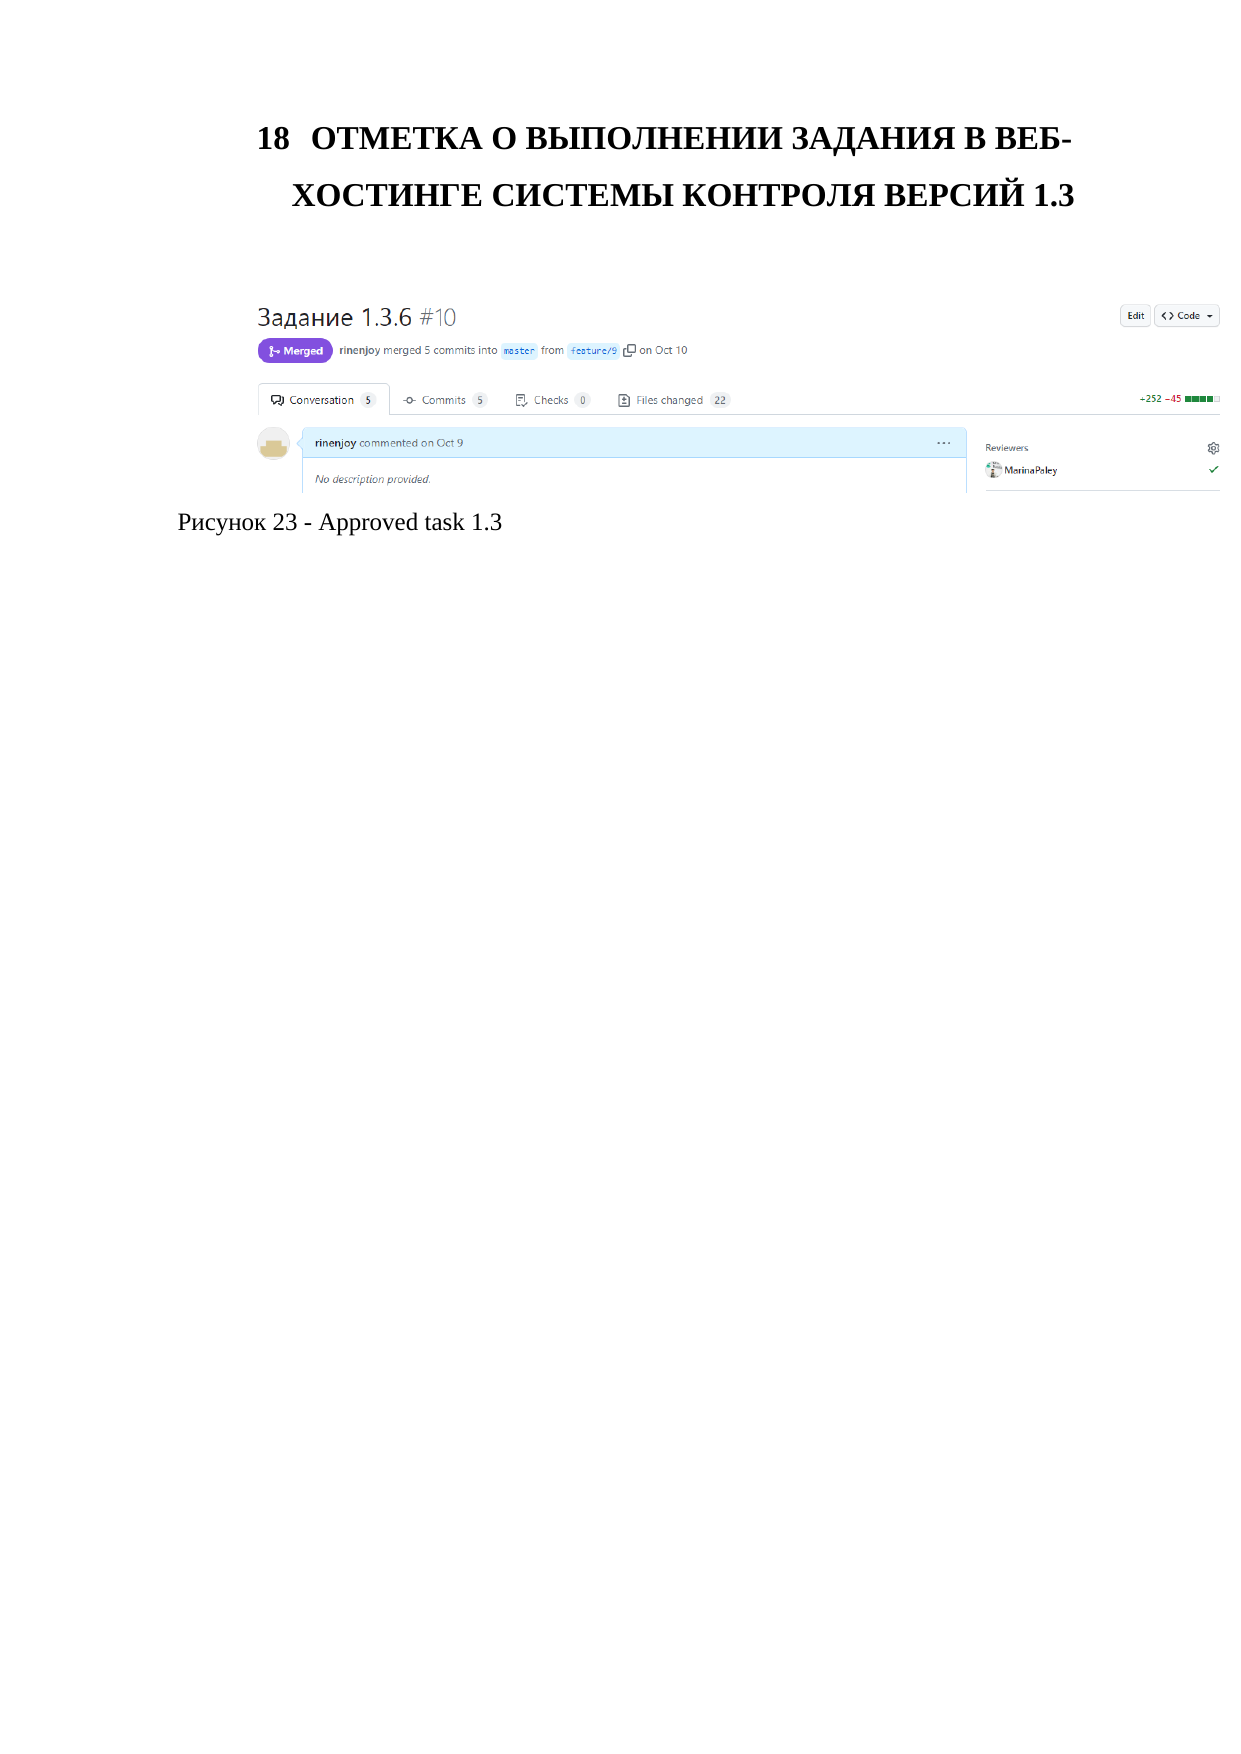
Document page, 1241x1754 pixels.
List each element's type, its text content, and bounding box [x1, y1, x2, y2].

text Отметка о выполнении задания в веб-хостинге системы контроля версий 1.3 [177, 118, 1152, 214]
text Рисунок 23 - Approved task 1.3 [177, 507, 1152, 536]
picture [251, 301, 1226, 493]
